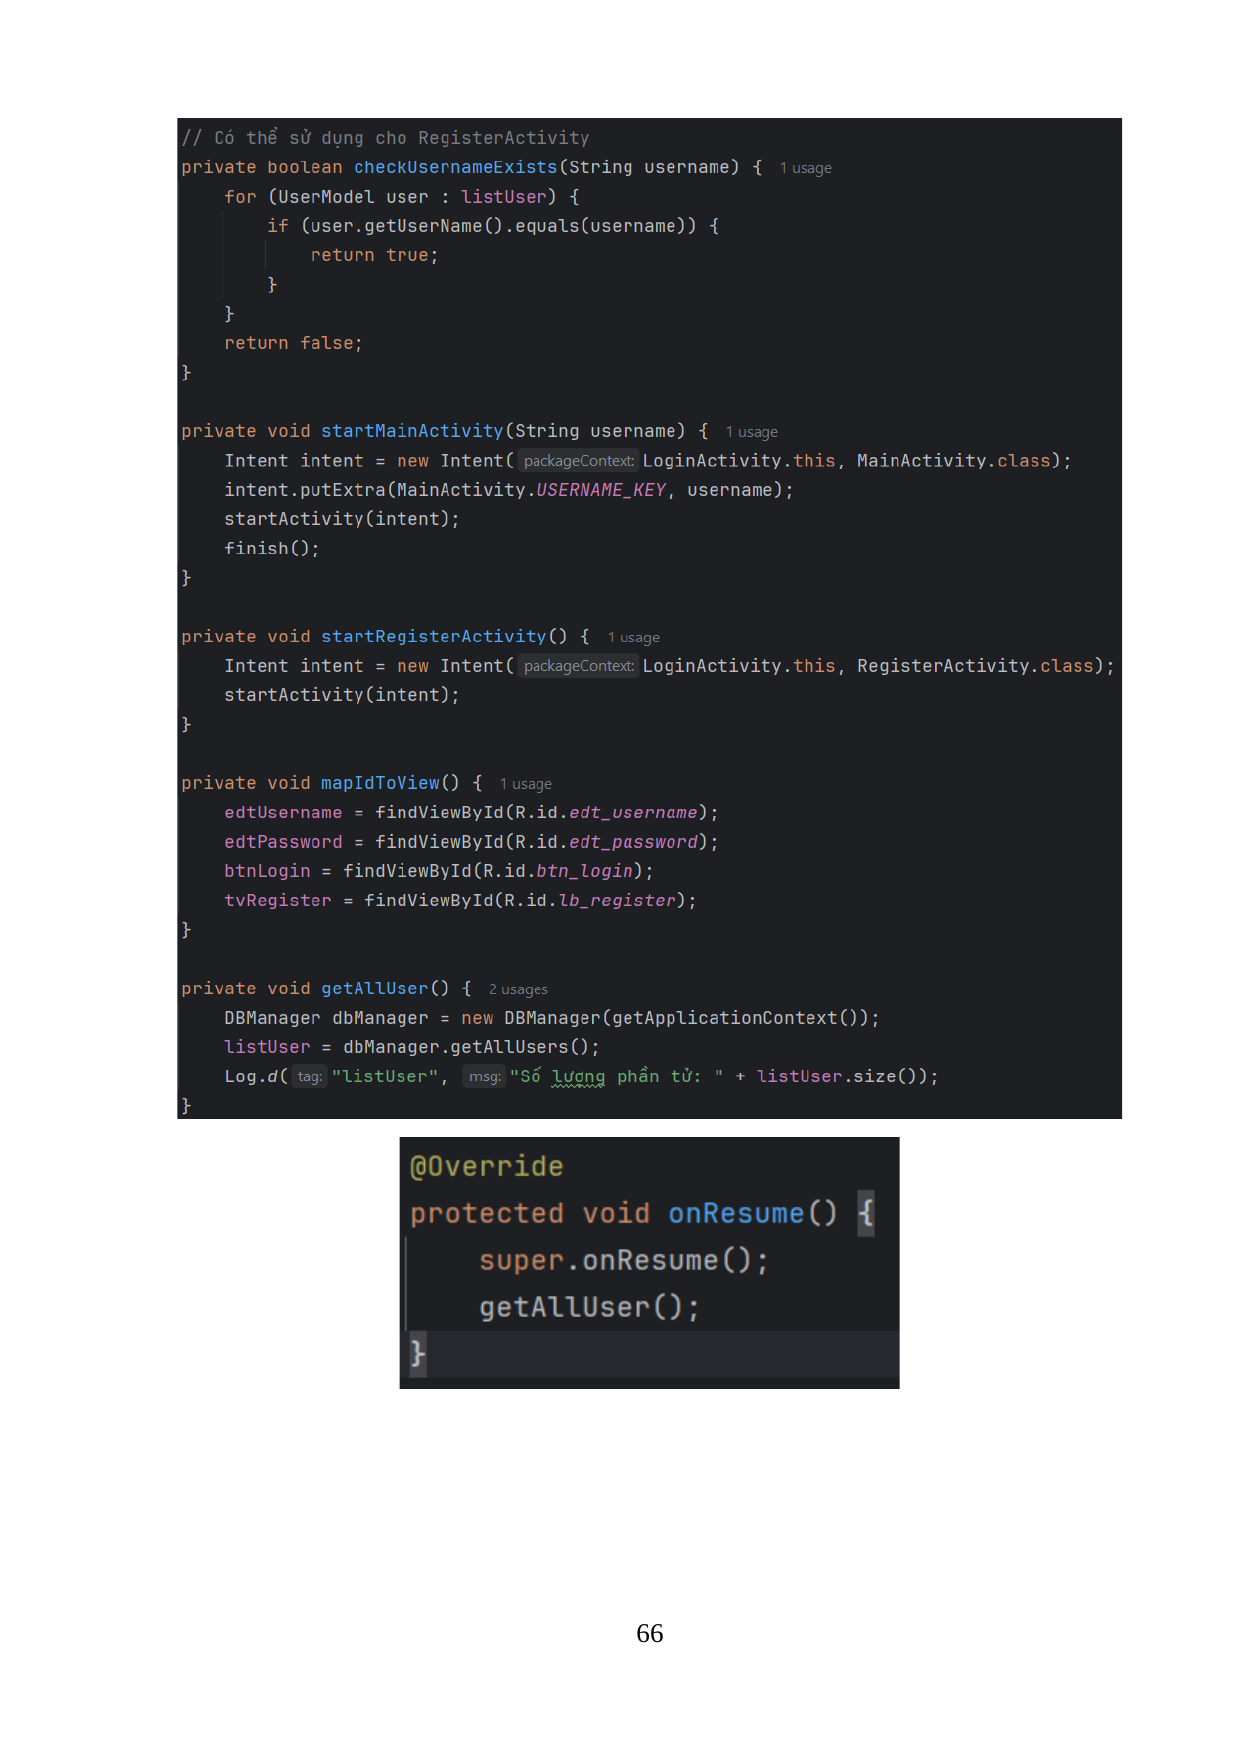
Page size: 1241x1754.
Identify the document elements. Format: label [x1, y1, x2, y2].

picture [399, 1137, 900, 1389]
picture [177, 118, 1123, 1119]
